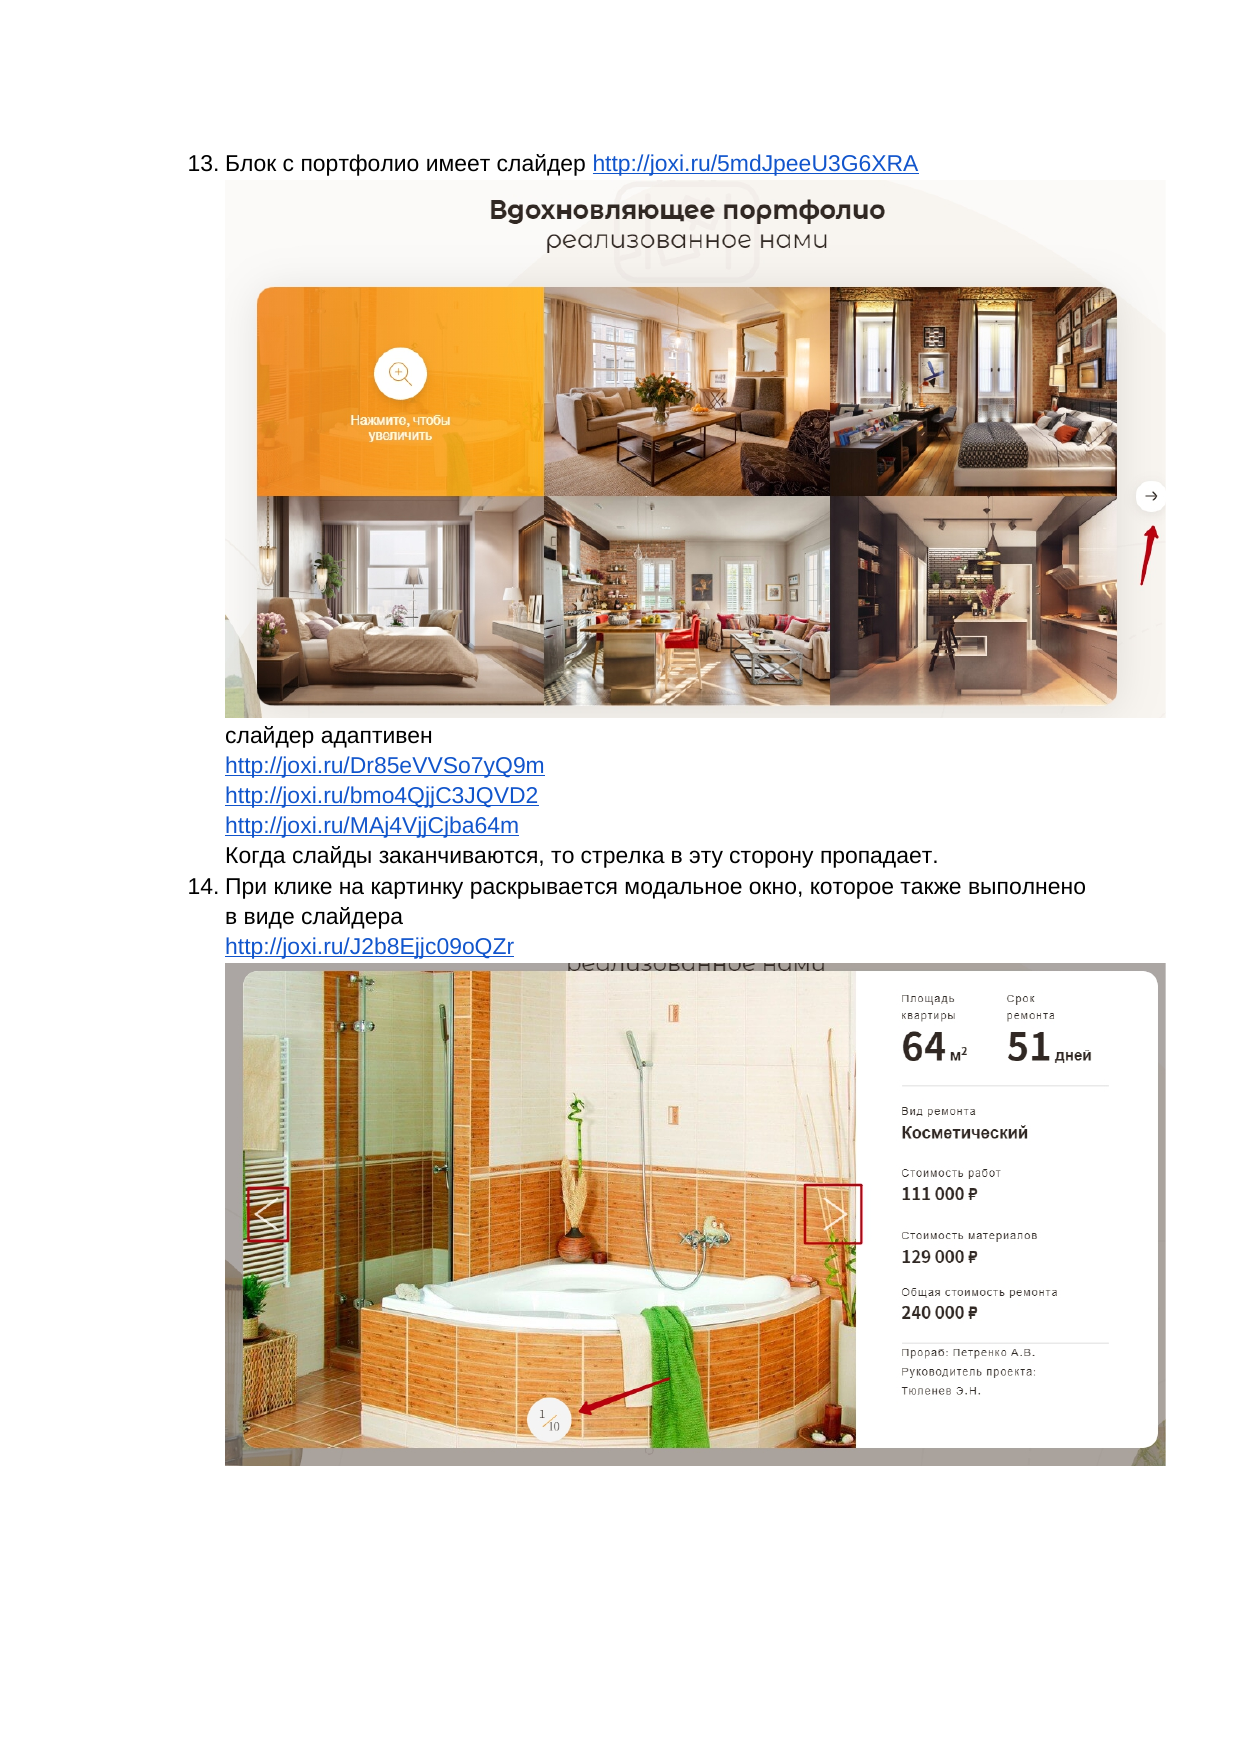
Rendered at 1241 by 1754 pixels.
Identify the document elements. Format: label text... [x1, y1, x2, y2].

text http://joxi.ru/MAj4VjjCjba64m [225, 812, 1090, 838]
list При клике на картинку раскрывается модальное окно, которое также выполнено в виде слайдера [187, 873, 1090, 929]
text Когда слайды заканчиваются, то стрелка в эту сторону пропадает. [150, 842, 1090, 869]
text http://joxi.ru/Dr85eVVSo7yQ9m [225, 752, 1090, 778]
picture [225, 963, 1166, 1466]
picture [225, 180, 1166, 718]
text http://joxi.ru/bmo4QjjC3JQVD2 [225, 782, 1090, 808]
list Блок с портфолио имеет слайдер http://joxi.ru/5mdJpeeU3G6XRA [187, 150, 1090, 176]
text http://joxi.ru/J2b8Ejjc09oQZr [225, 933, 1090, 959]
text слайдер адаптивен [225, 722, 1090, 748]
